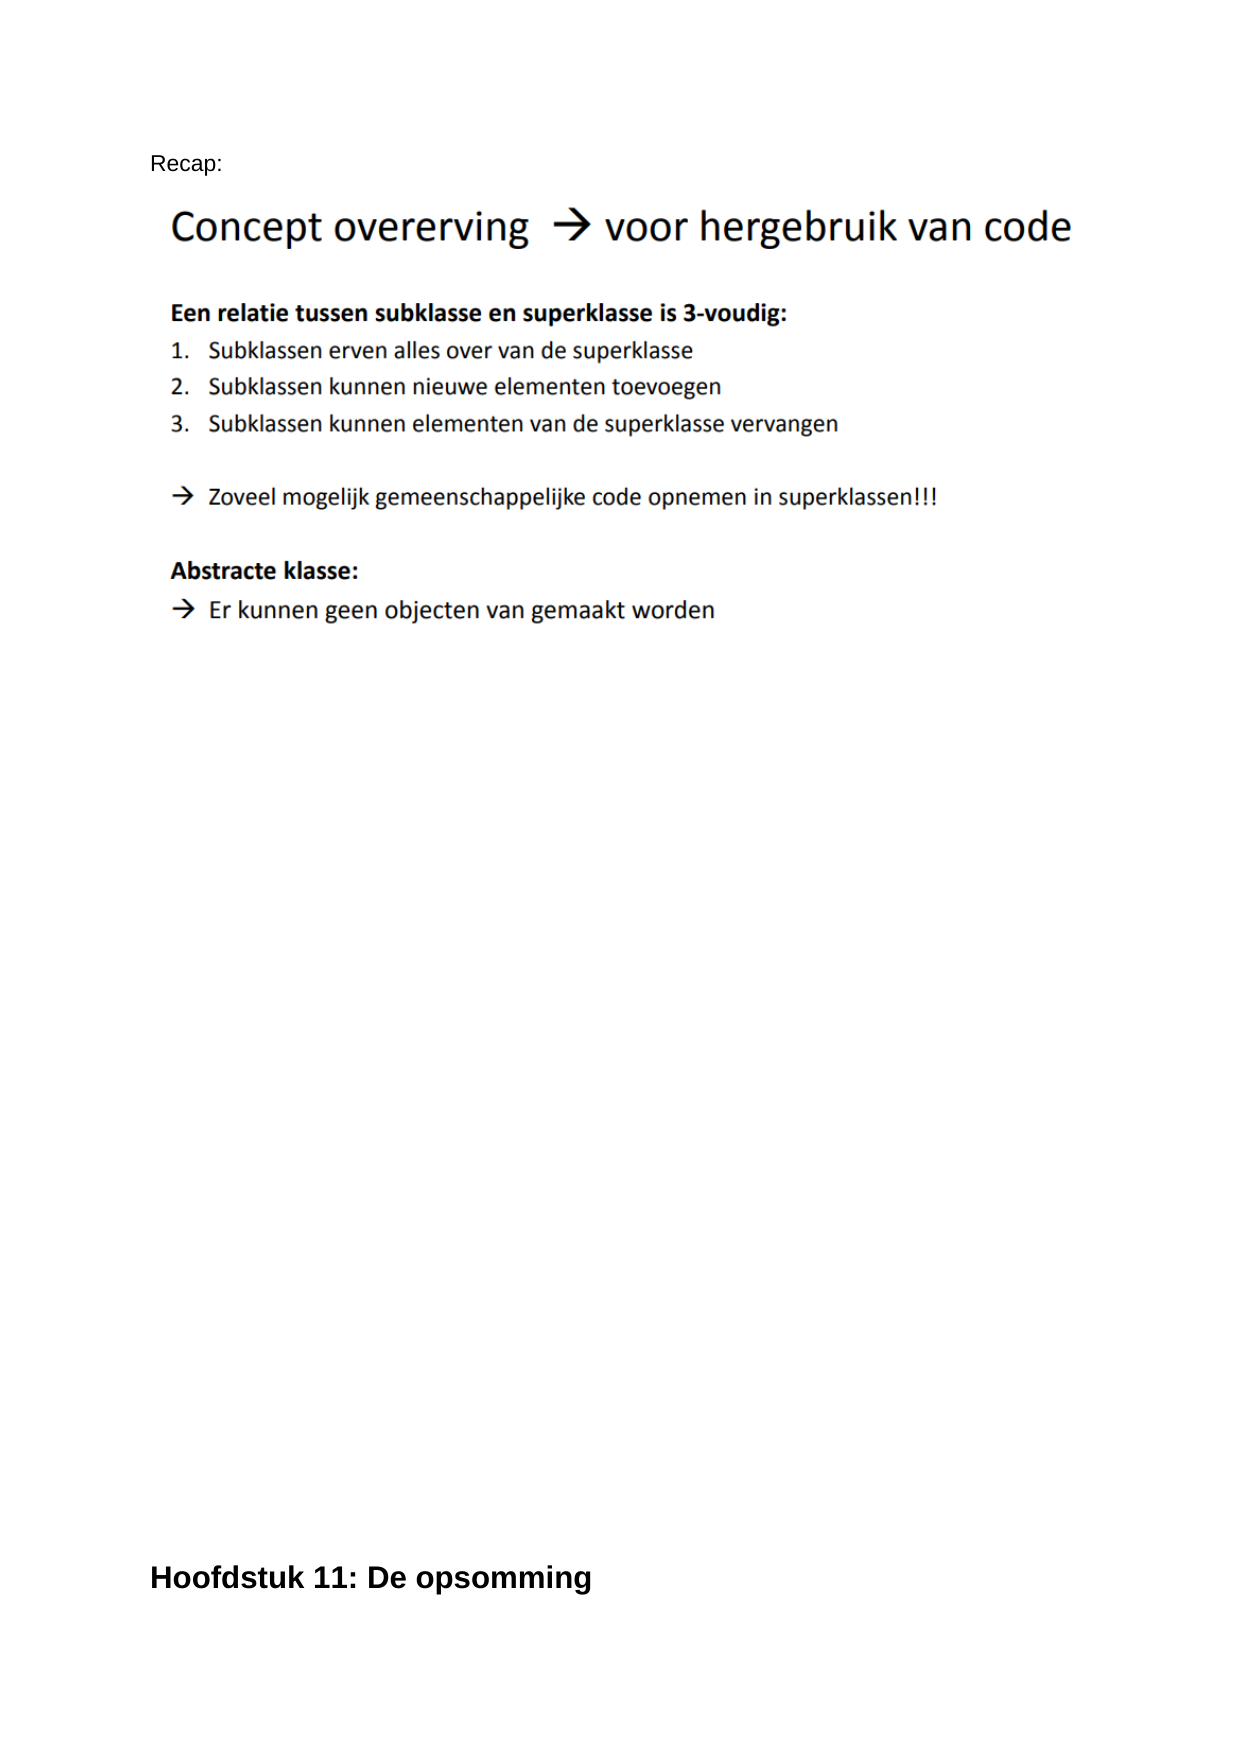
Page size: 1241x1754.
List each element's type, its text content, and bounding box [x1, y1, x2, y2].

text Recap: [150, 150, 1090, 176]
text Hoofdstuk 11: De opsomming [150, 1559, 1090, 1595]
picture [150, 180, 1091, 649]
